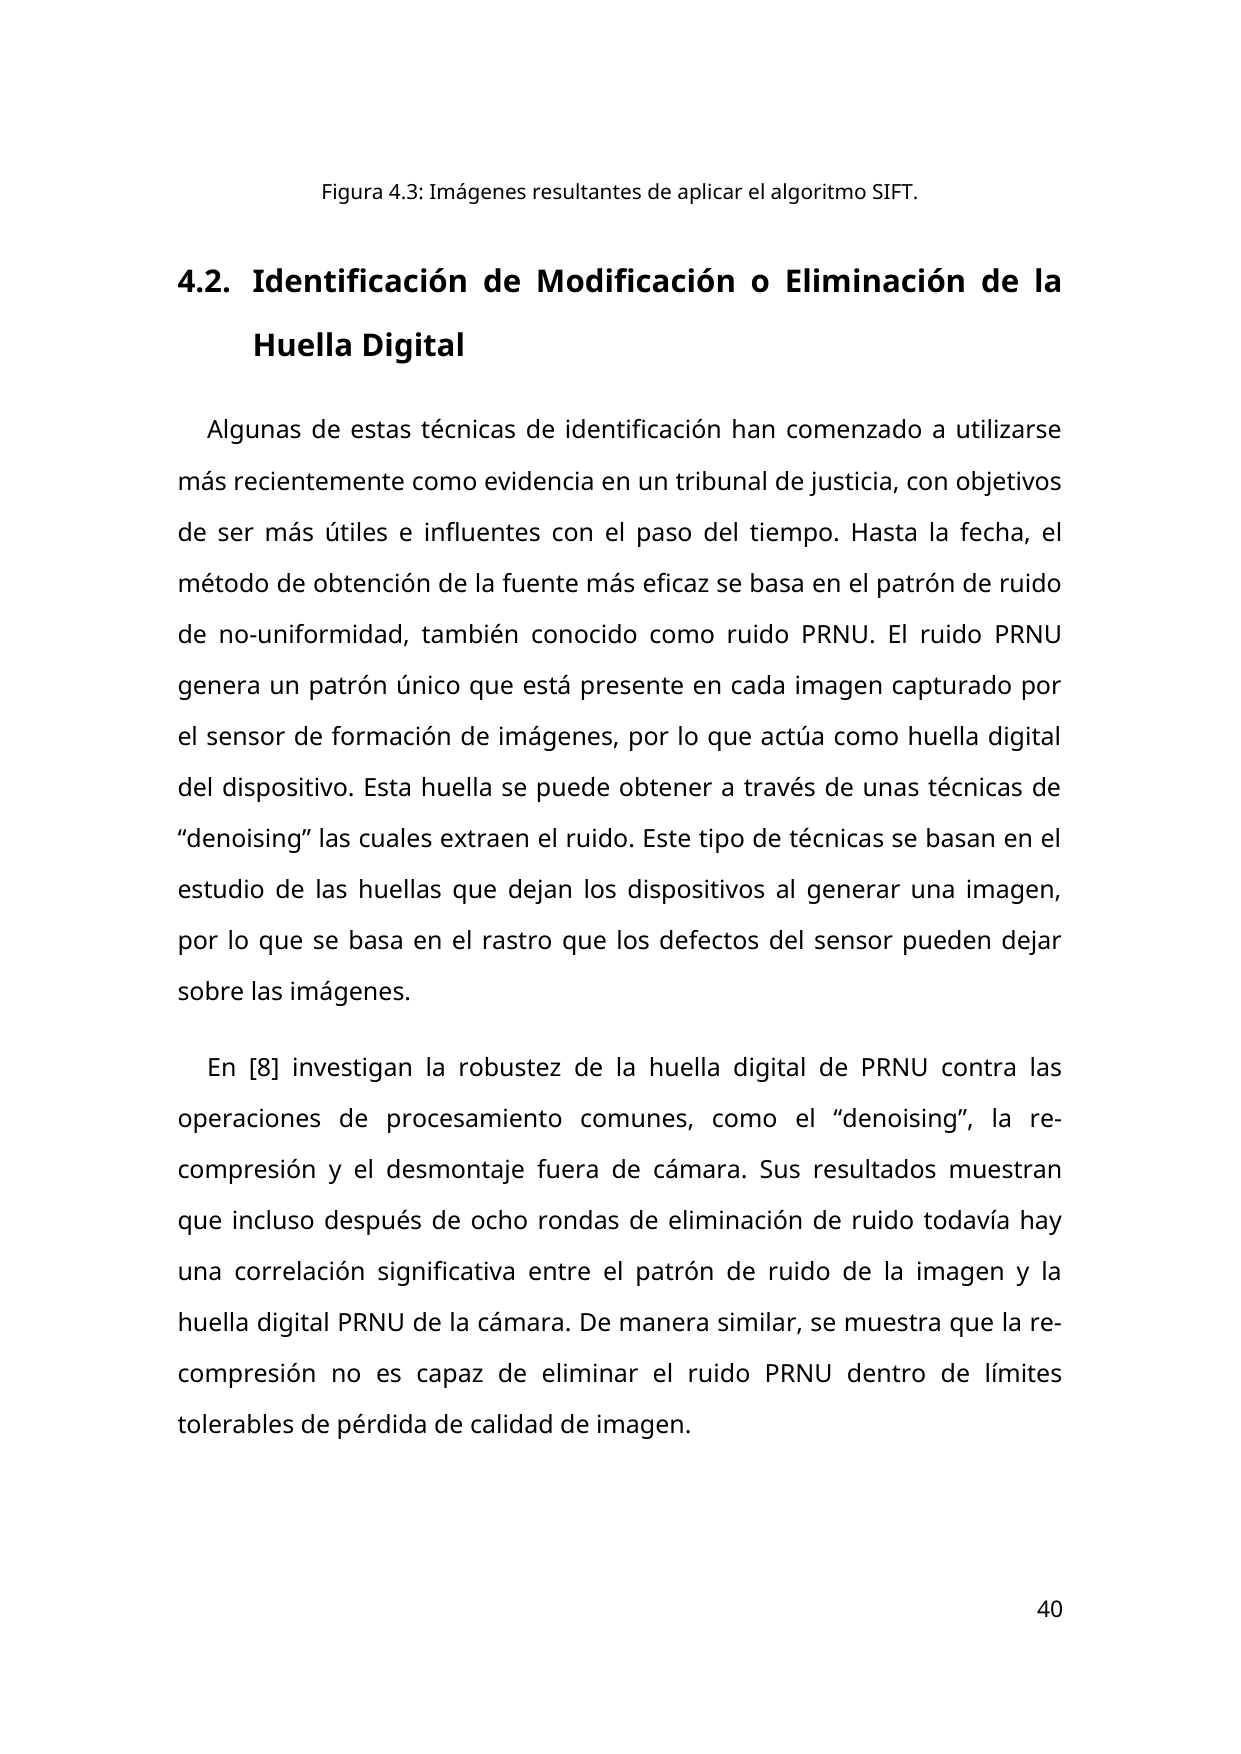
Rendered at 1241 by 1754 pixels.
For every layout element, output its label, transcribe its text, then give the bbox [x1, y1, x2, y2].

text Figura 4.3: Imágenes resultantes de aplicar el algoritmo SIFT. [177, 177, 1063, 206]
text Algunas de estas técnicas de identificación han comenzado a utilizarse más recientemente como evidencia en un tribunal de justicia, con objetivos de ser más útiles e influentes con el paso del tiempo. Hasta la fecha, el método de obtención de la fuente más eficaz se basa en el patrón de ruido de no-uniformidad, también conocido como ruido PRNU. El ruido PRNU genera un patrón único que está presente en cada imagen capturado por el sensor de formación de imágenes, por lo que actúa como huella digital del dispositivo. Esta huella se puede obtener a través de unas técnicas de “denoising” las cuales extraen el ruido. Este tipo de técnicas se basan en el estudio de las huellas que dejan los dispositivos al generar una imagen, por lo que se basa en el rastro que los defectos del sensor pueden dejar sobre las imágenes. [177, 412, 1063, 1008]
subtitle Identificación de Modificación o Eliminación de la Huella Digital [177, 259, 1063, 366]
text En [8] investigan la robustez de la huella digital de PRNU contra las operaciones de procesamiento comunes, como el “denoising”, la re-compresión y el desmontaje fuera de cámara. Sus resultados muestran que incluso después de ocho rondas de eliminación de ruido todavía hay una correlación significativa entre el patrón de ruido de la imagen y la huella digital PRNU de la cámara. De manera similar, se muestra que la re-compresión no es capaz de eliminar el ruido PRNU dentro de límites tolerables de pérdida de calidad de imagen. [177, 1049, 1063, 1441]
